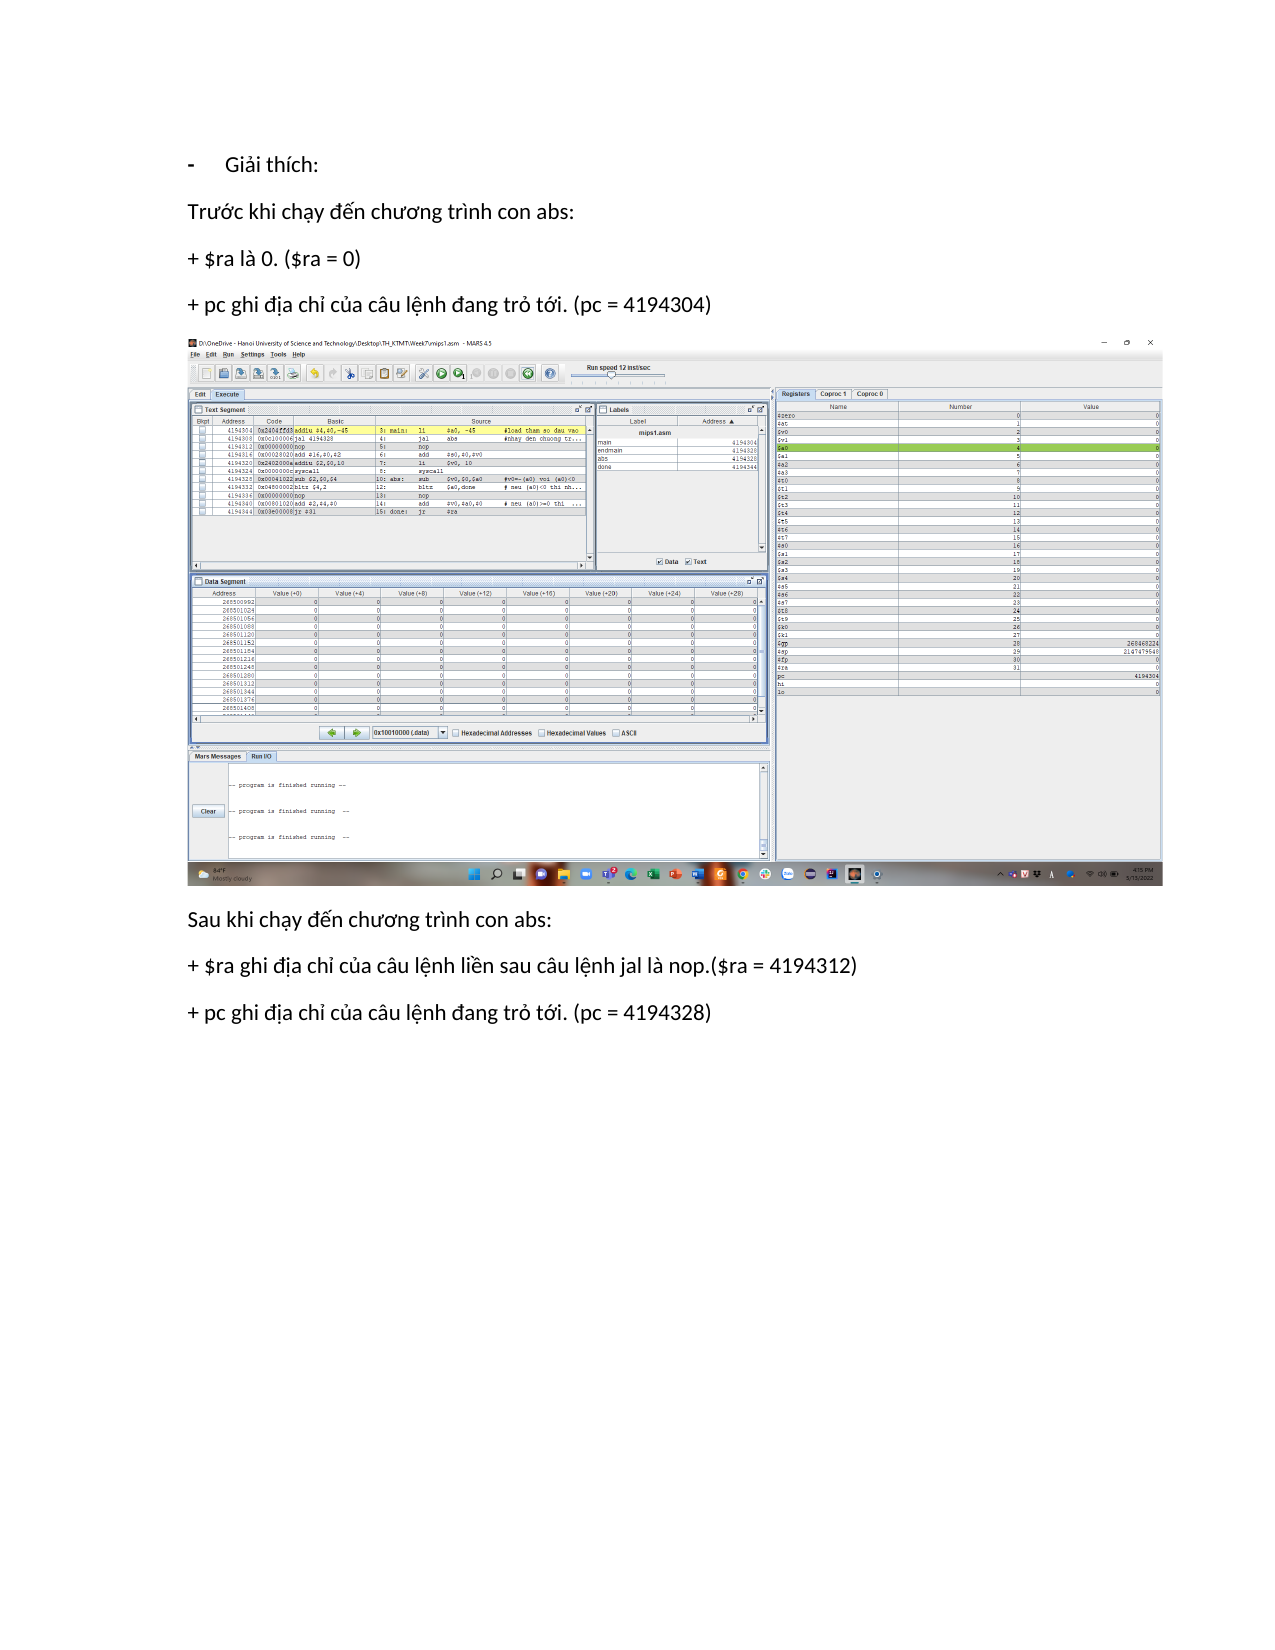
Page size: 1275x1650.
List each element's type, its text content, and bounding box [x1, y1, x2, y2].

picture [187, 337, 1163, 886]
list Giải thích: [187, 150, 1125, 178]
text + $ra ghi địa chỉ của câu lệnh liền sau câu lệnh jal là nop.($ra = 4194312) [187, 952, 1125, 980]
text Sau khi chạy đến chương trình con abs: [187, 905, 1125, 933]
text + pc ghi địa chỉ của câu lệnh đang trỏ tới. (pc = 4194328) [187, 998, 1125, 1027]
text + $ra là 0. ($ra = 0) [187, 244, 1125, 272]
text + pc ghi địa chỉ của câu lệnh đang trỏ tới. (pc = 4194304) [187, 291, 1125, 319]
text Trước khi chạy đến chương trình con abs: [187, 197, 1125, 225]
